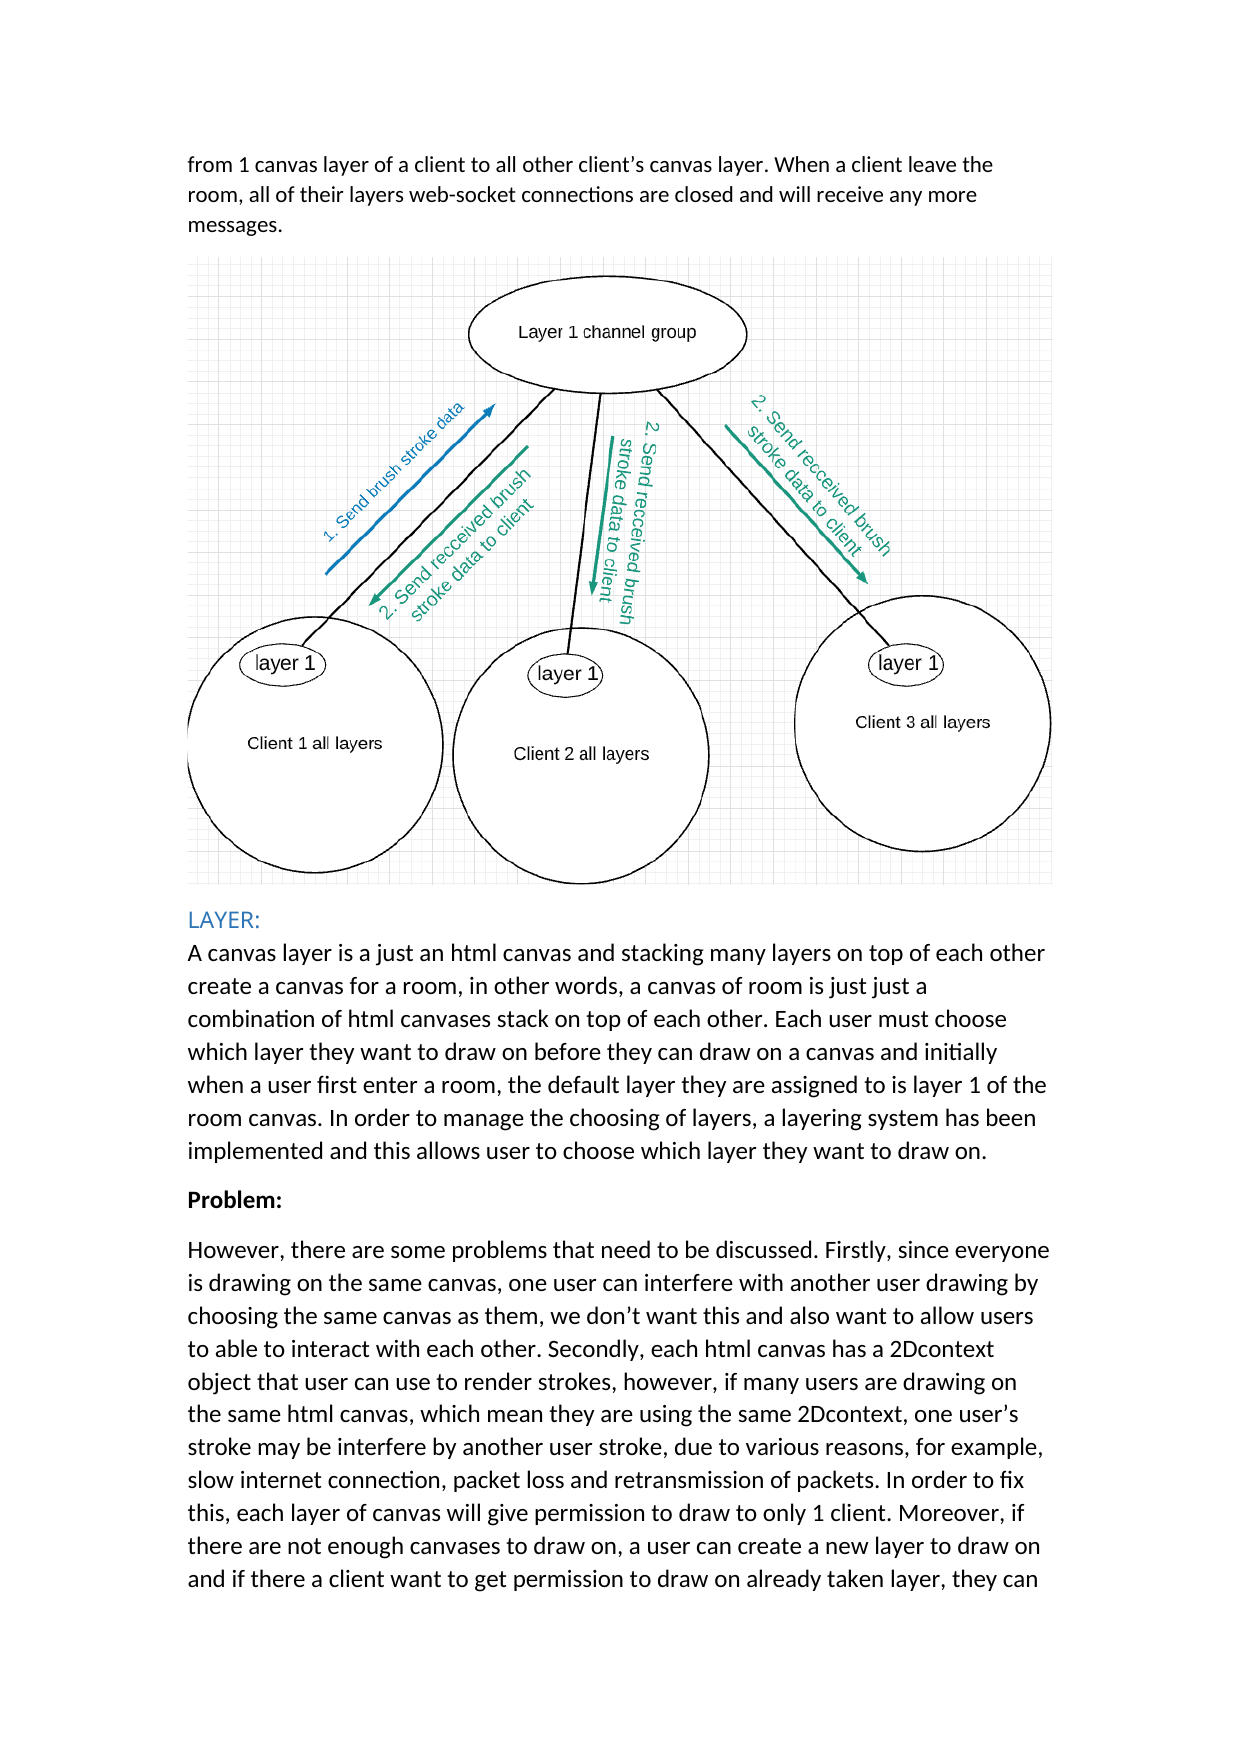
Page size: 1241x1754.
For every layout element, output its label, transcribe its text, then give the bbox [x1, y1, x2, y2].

subtitle Layer: [187, 903, 1053, 935]
text A canvas layer is a just an html canvas and stacking many layers on top of each other create a canvas for a room, in other words, a canvas of room is just just a combination of html canvases stack on top of each other. Each user must choose which layer they want to draw on before they can draw on a canvas and initially when a user first enter a room, the default layer they are assigned to is layer 1 of the room canvas. In order to manage the choosing of layers, a layering system has been implemented and this allows user to choose which layer they want to draw on. [187, 937, 1053, 1165]
picture [187, 257, 1053, 885]
text Problem: [187, 1184, 1053, 1215]
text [187, 1234, 1053, 1594]
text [187, 150, 1053, 238]
